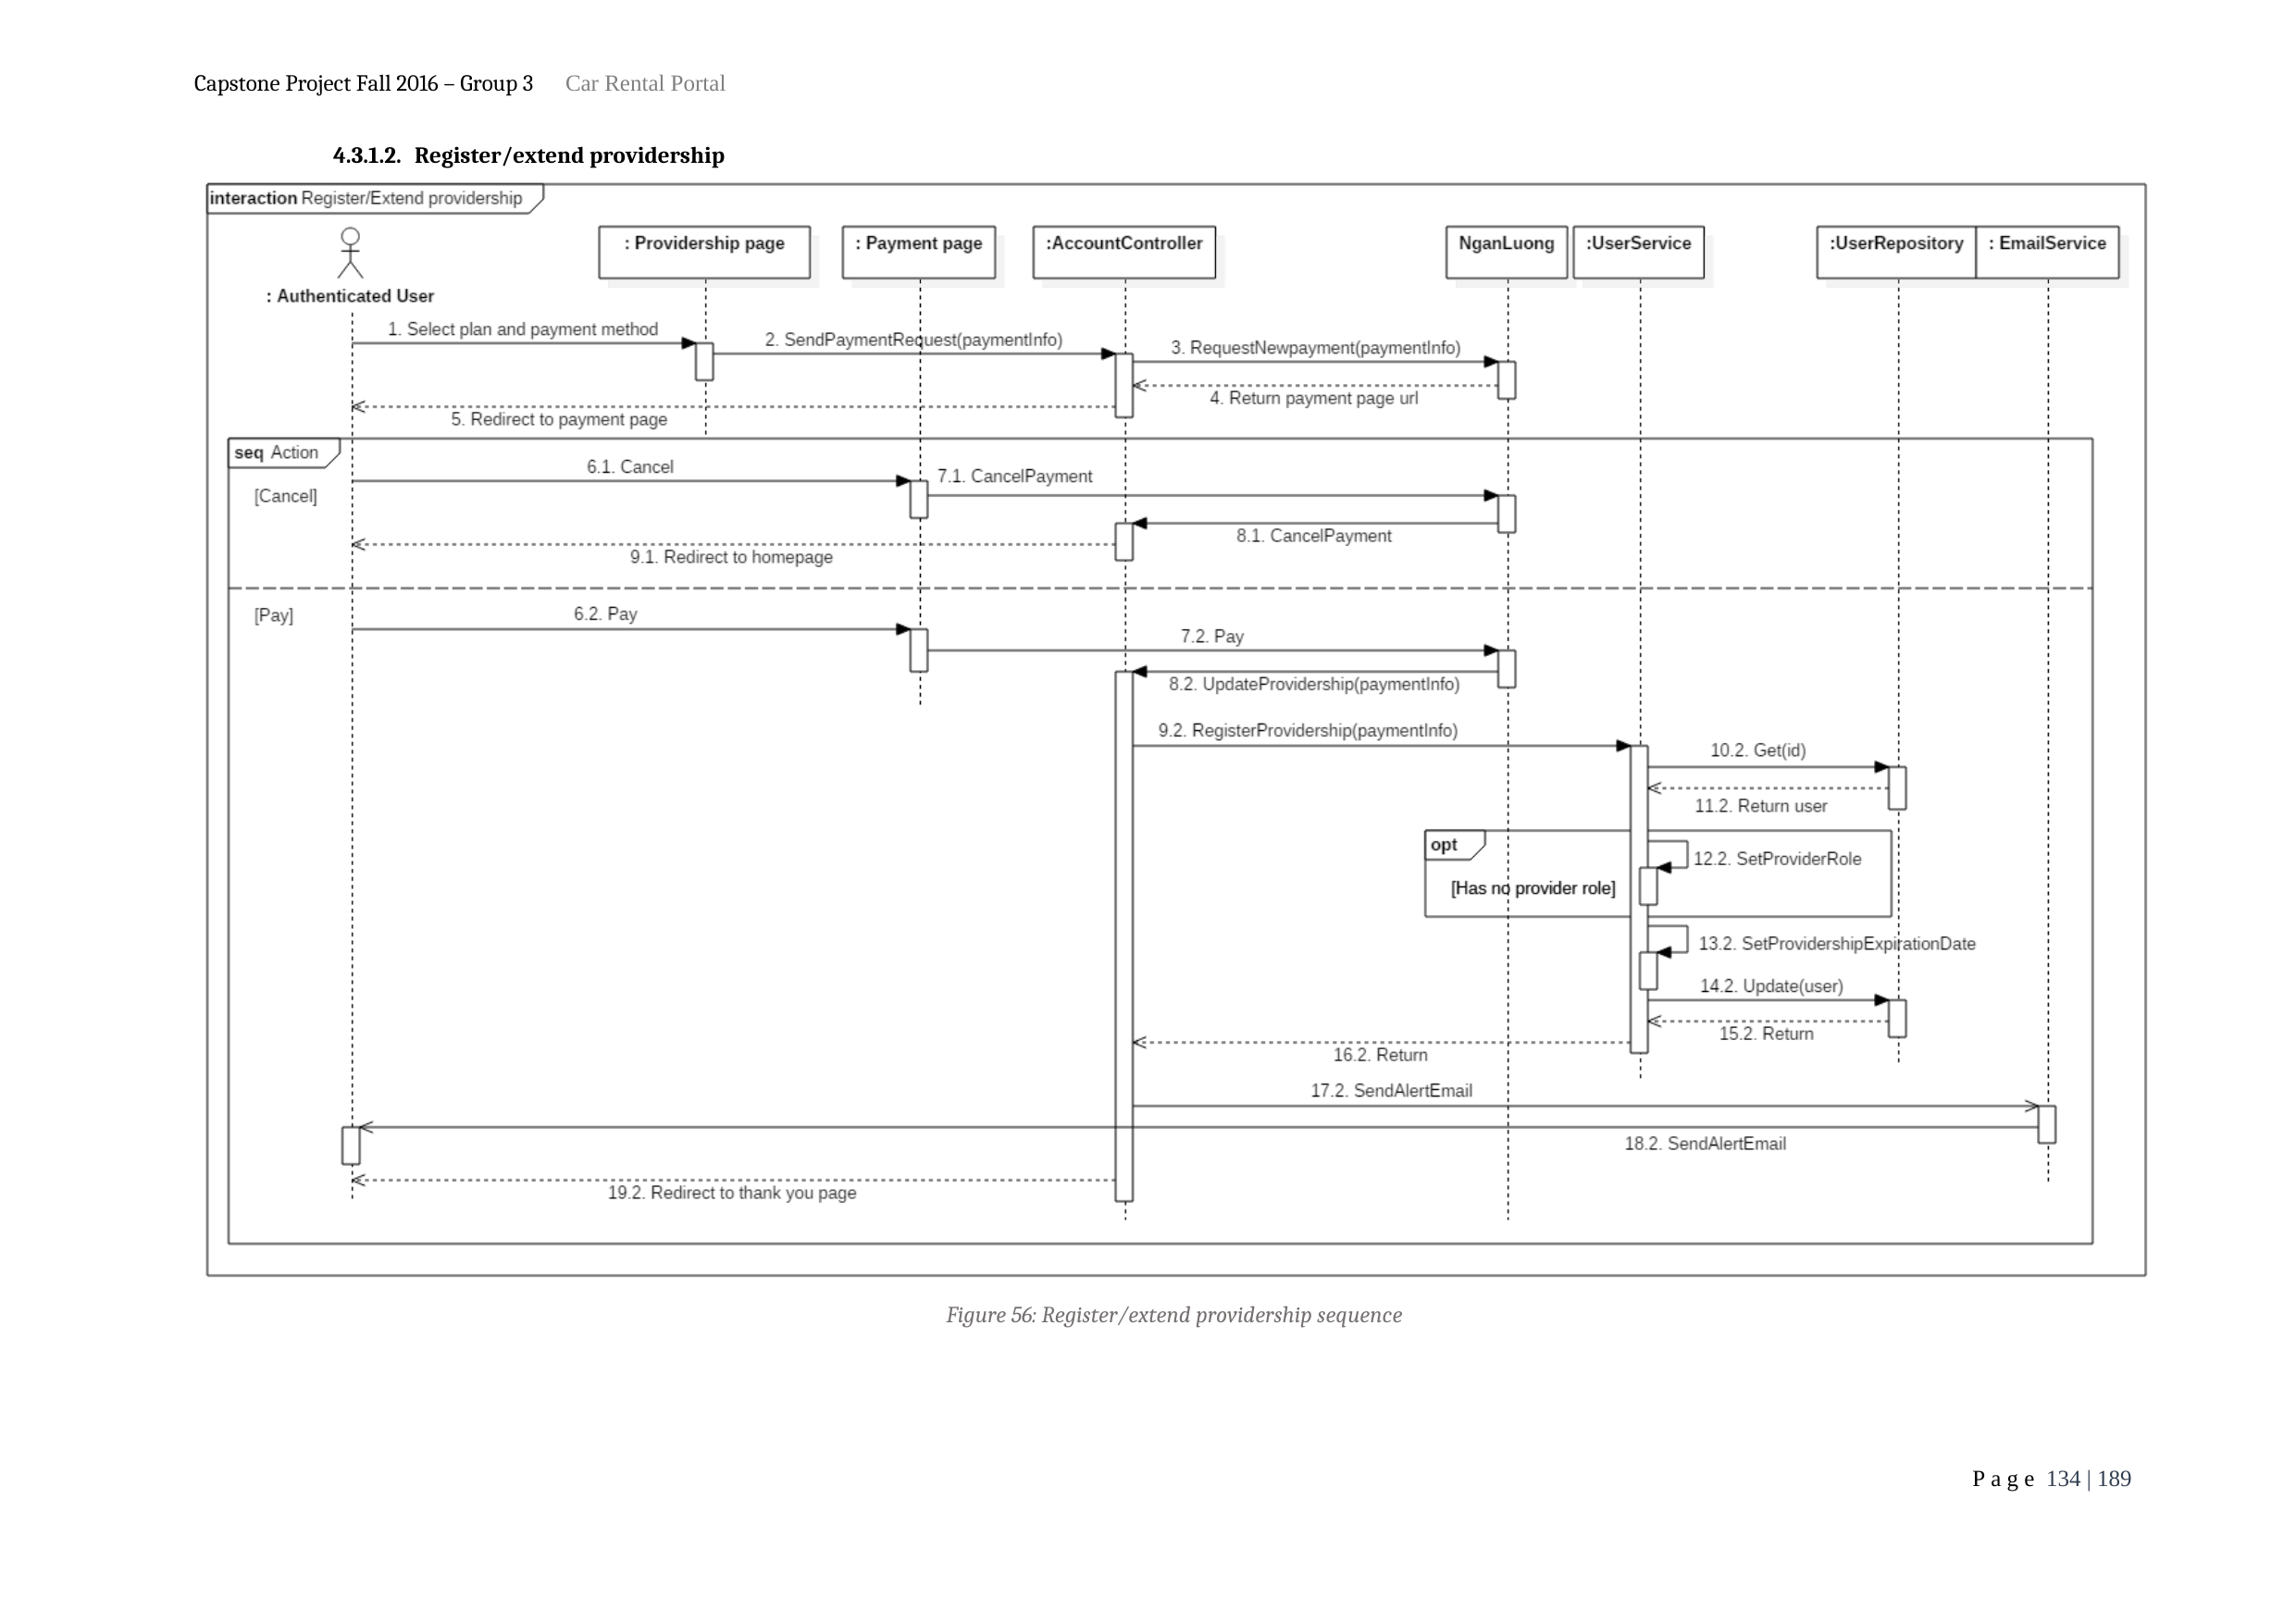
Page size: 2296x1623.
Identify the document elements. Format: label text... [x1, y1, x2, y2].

subtitle Register/extend providership [333, 142, 2156, 169]
picture [194, 171, 2158, 1285]
